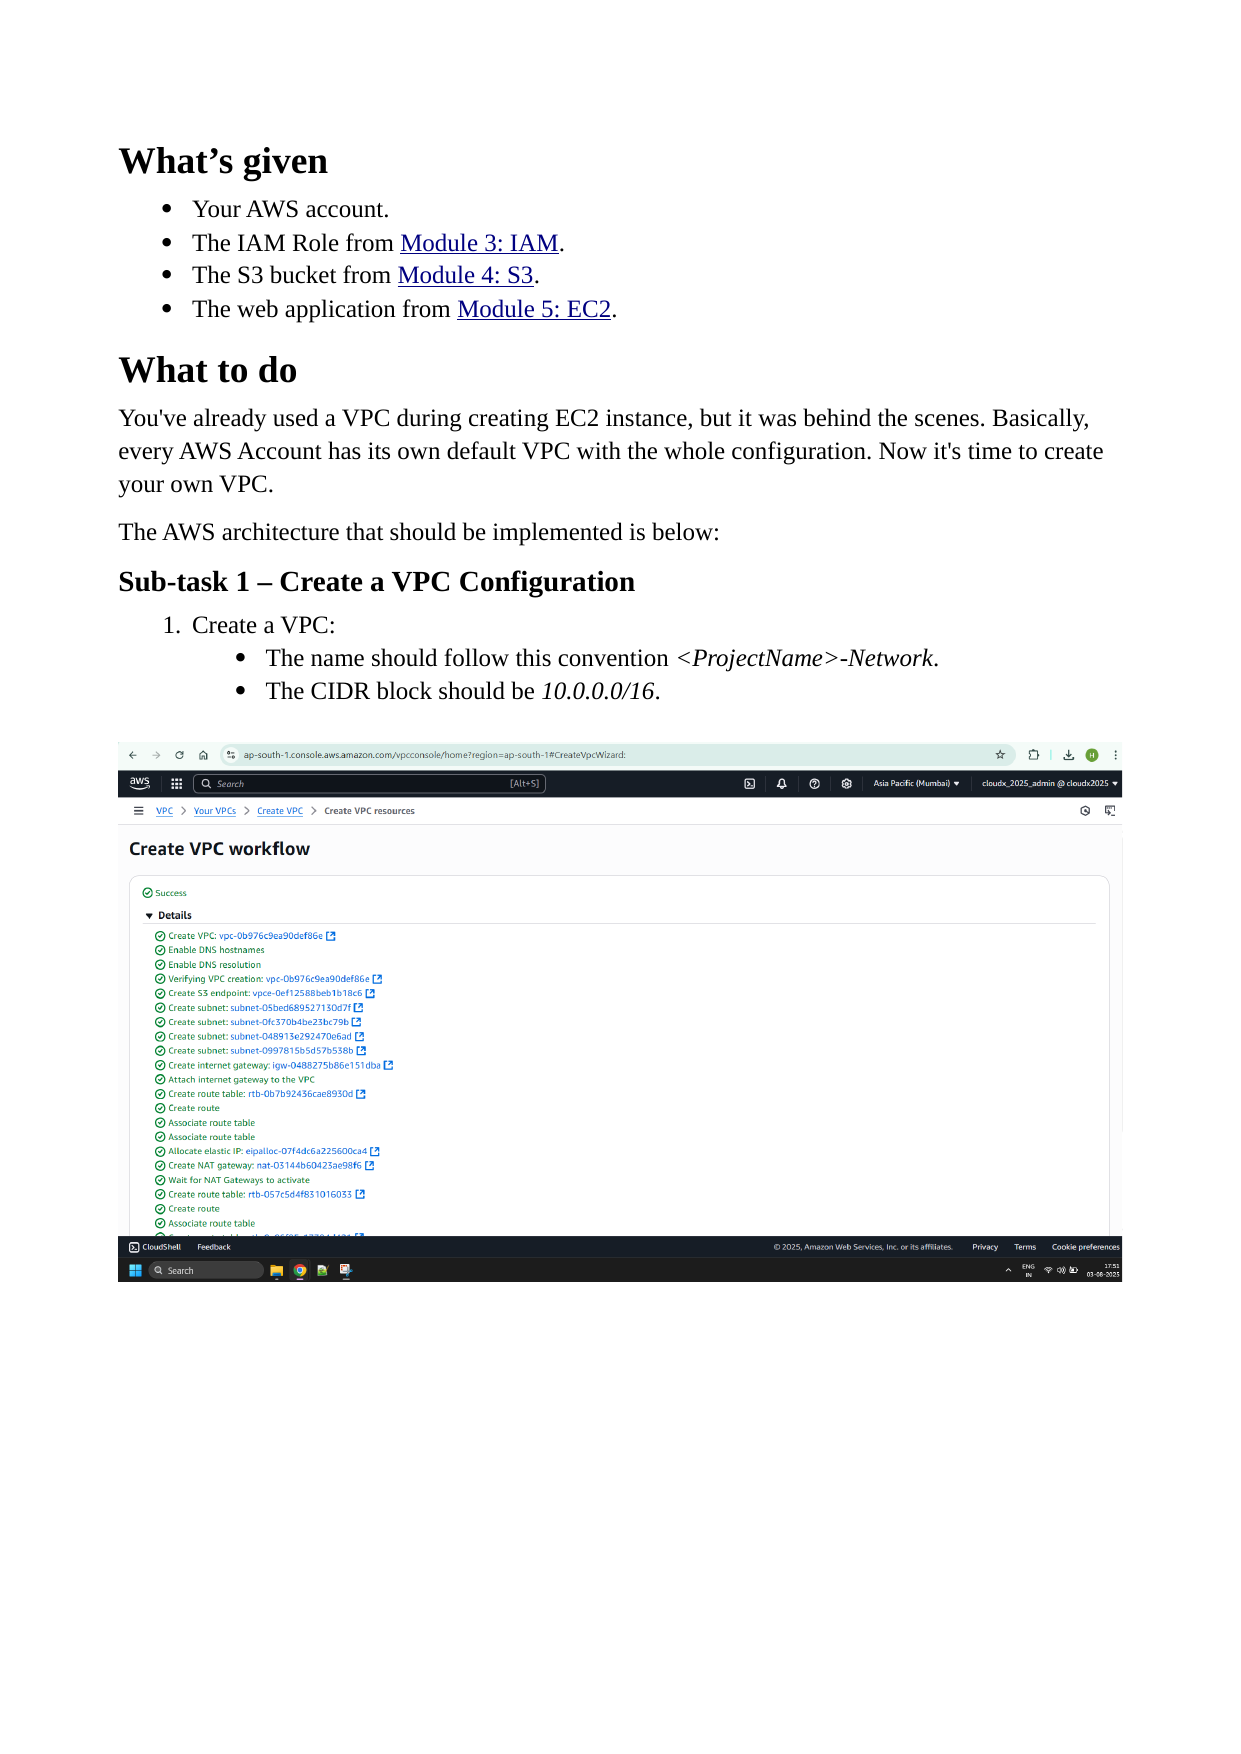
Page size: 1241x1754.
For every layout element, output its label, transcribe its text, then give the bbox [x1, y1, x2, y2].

list The CIDR block should be 10.0.0.0/16. [236, 676, 1122, 705]
picture [118, 742, 1123, 1282]
text You've already used a VPC during creating EC2 instance, but it was behind the scenes. Basically, every AWS Account has its own default VPC with the whole configuration. Now it's time to create your own VPC. [118, 403, 1122, 498]
list Your AWS account. [162, 194, 1122, 223]
subtitle What’s given [118, 139, 1122, 182]
subtitle What to do [118, 347, 1122, 391]
text The AWS architecture that should be implemented is below: [118, 517, 1122, 546]
list The name should follow this convention <ProjectName>-Network. [236, 643, 1122, 672]
list The S3 bucket from Module 4: S3. [162, 261, 1122, 289]
list Create a VPC: [162, 610, 1122, 639]
list The IAM Role from Module 3: IAM. [162, 228, 1122, 256]
subtitle Sub-task 1 – Create a VPC Configuration [118, 564, 1122, 598]
list The web application from Module 5: EC2. [162, 294, 1122, 322]
